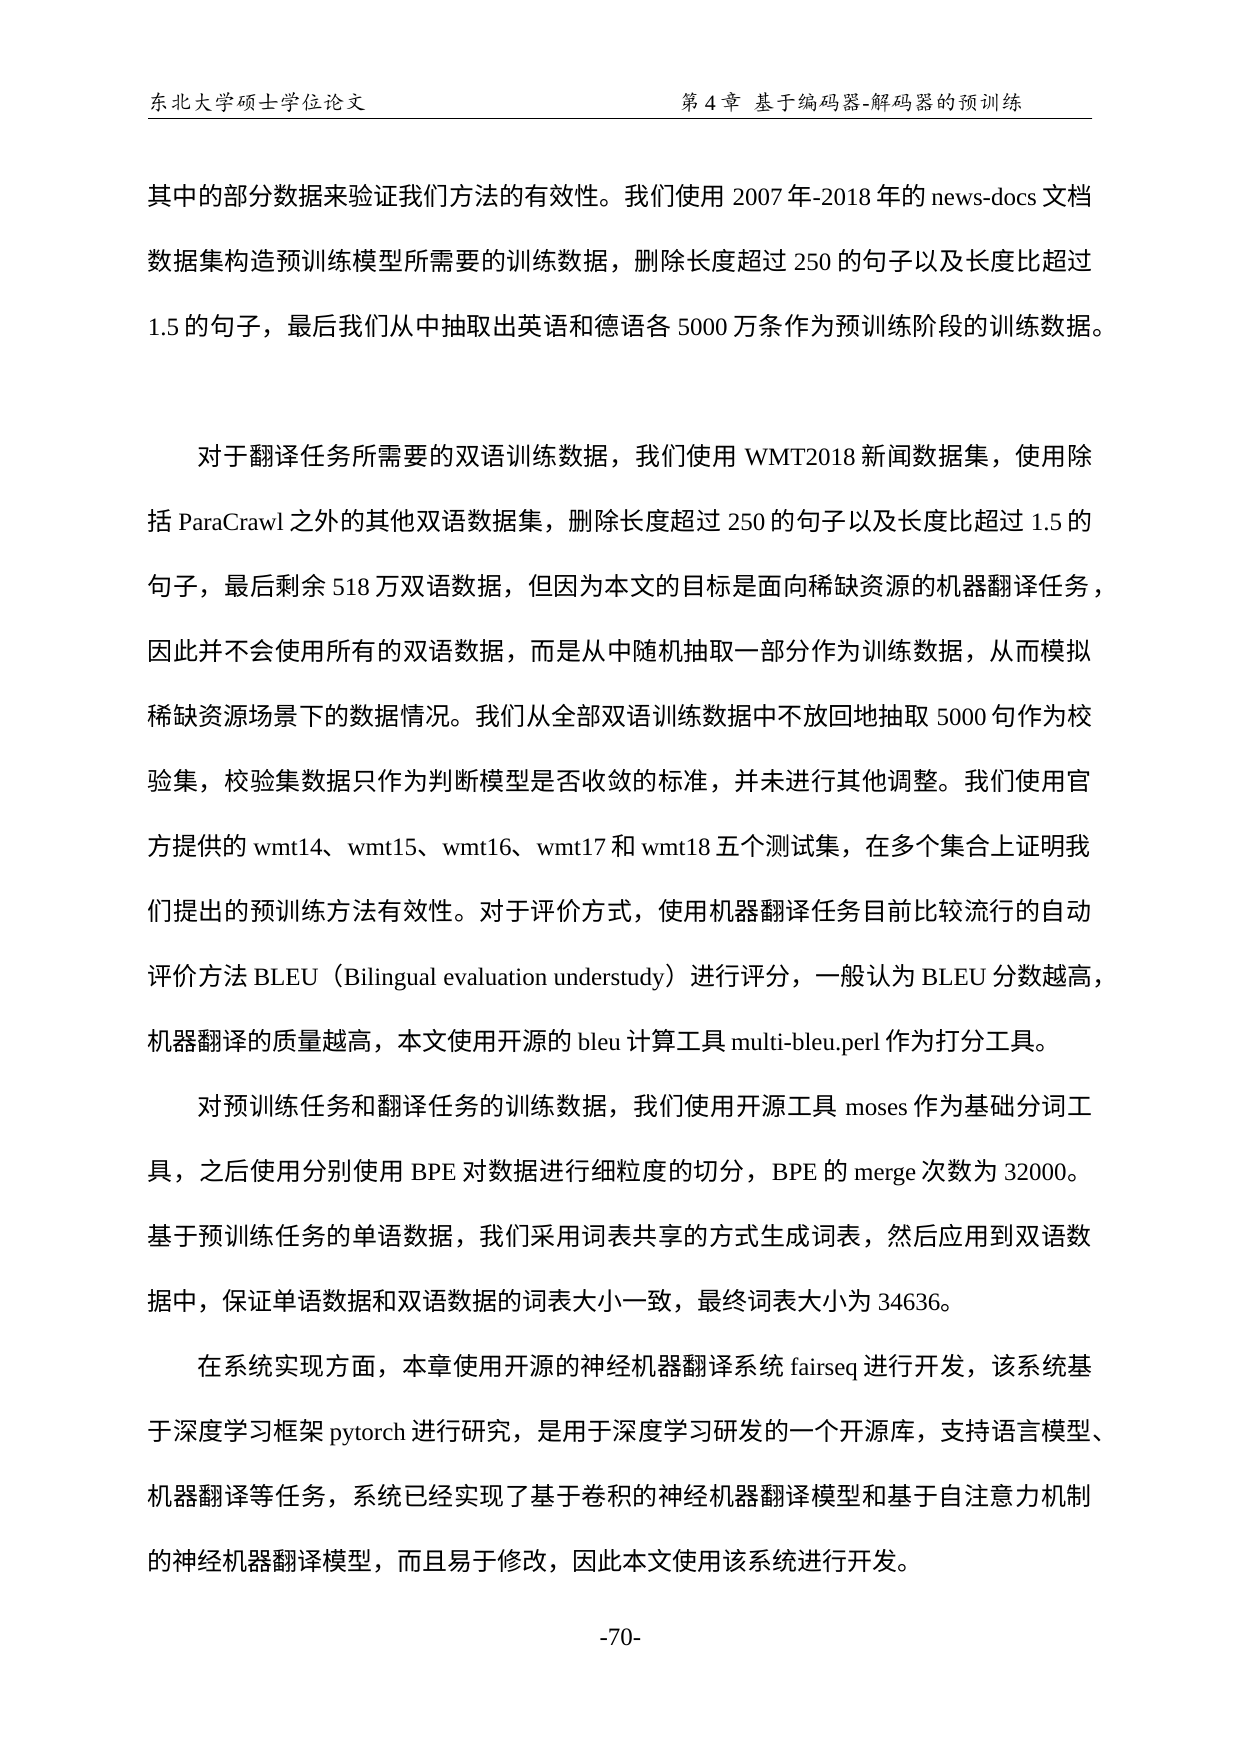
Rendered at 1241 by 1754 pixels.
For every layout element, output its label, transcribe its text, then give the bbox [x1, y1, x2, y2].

text 对预训练任务和翻译任务的训练数据，我们使用开源工具moses作为基础分词工具，之后使用分别使用BPE对数据进行细粒度的切分，BPE的merge次数为32000。基于预训练任务的单语数据，我们采用词表共享的方式生成词表，然后应用到双语数据中，保证单语数据和双语数据的词表大小一致，最终词表大小为34636。 [148, 1072, 1092, 1332]
text 对于翻译任务所需要的双语训练数据，我们使用WMT2018新闻数据集，使用除括ParaCrawl之外的其他双语数据集，删除长度超过250的句子以及长度比超过1.5的句子，最后剩余518万双语数据，但因为本文的目标是面向稀缺资源的机器翻译任务，因此并不会使用所有的双语数据，而是从中随机抽取一部分作为训练数据，从而模拟稀缺资源场景下的数据情况。我们从全部双语训练数据中不放回地抽取5000句作为校验集，校验集数据只作为判断模型是否收敛的标准，并未进行其他调整。我们使用官方提供的wmt14、wmt15、wmt16、wmt17和wmt18五个测试集，在多个集合上证明我们提出的预训练方法有效性。对于评价方式，使用机器翻译任务目前比较流行的自动评价方法BLEU（Bilingual evaluation understudy）进行评分，一般认为BLEU分数越高，机器翻译的质量越高，本文使用开源的bleu计算工具multi-bleu.perl作为打分工具。 [148, 422, 1092, 1072]
text 在系统实现方面，本章使用开源的神经机器翻译系统fairseq进行开发，该系统基于深度学习框架pytorch进行研究，是用于深度学习研发的一个开源库，支持语言模型、机器翻译等任务，系统已经实现了基于卷积的神经机器翻译模型和基于自注意力机制的神经机器翻译模型，而且易于修改，因此本文使用该系统进行开发。 [148, 1332, 1092, 1592]
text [148, 162, 1092, 422]
